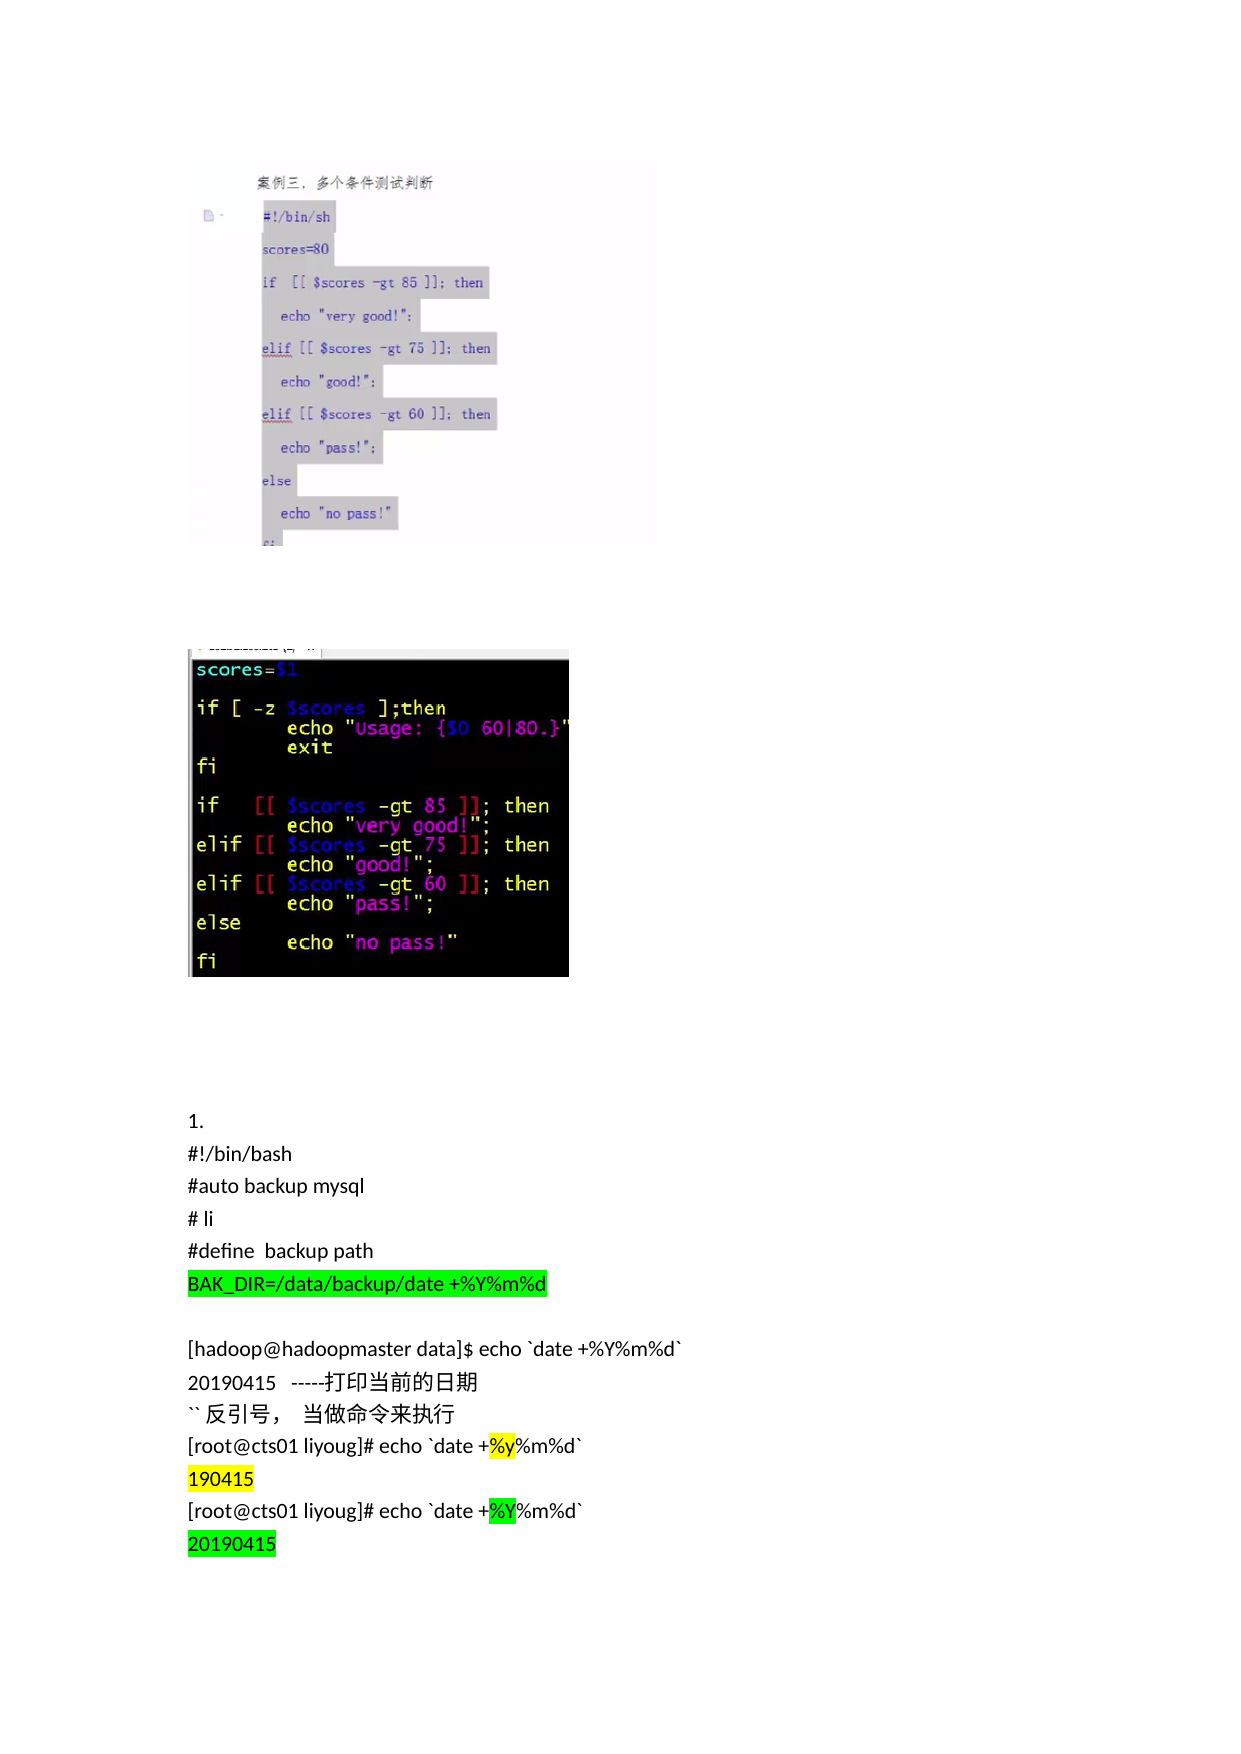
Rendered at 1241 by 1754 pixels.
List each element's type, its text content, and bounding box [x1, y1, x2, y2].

list 20190415 -----打印当前的日期 [187, 1364, 1053, 1397]
picture [187, 649, 569, 977]
list 1. [187, 1104, 1053, 1137]
list [hadoop@hadoopmaster data]$ echo `date +%Y%m%d` [187, 1332, 1053, 1364]
list #define backup path [187, 1234, 1053, 1267]
list # li [187, 1202, 1053, 1234]
list [root@cts01 liyoug]# echo `date +%Y%m%d` [187, 1494, 1053, 1527]
picture [187, 162, 654, 546]
list 190415 [187, 1462, 1053, 1494]
list 20190415 [187, 1527, 1053, 1559]
list [root@cts01 liyoug]# echo `date +%y%m%d` [187, 1429, 1053, 1462]
list #!/bin/bash [187, 1137, 1053, 1169]
list BAK_DIR=/data/backup/date +%Y%m%d [187, 1267, 1053, 1299]
list #auto backup mysql [187, 1169, 1053, 1202]
list `` 反引号， 当做命令来执行 [187, 1397, 1053, 1429]
